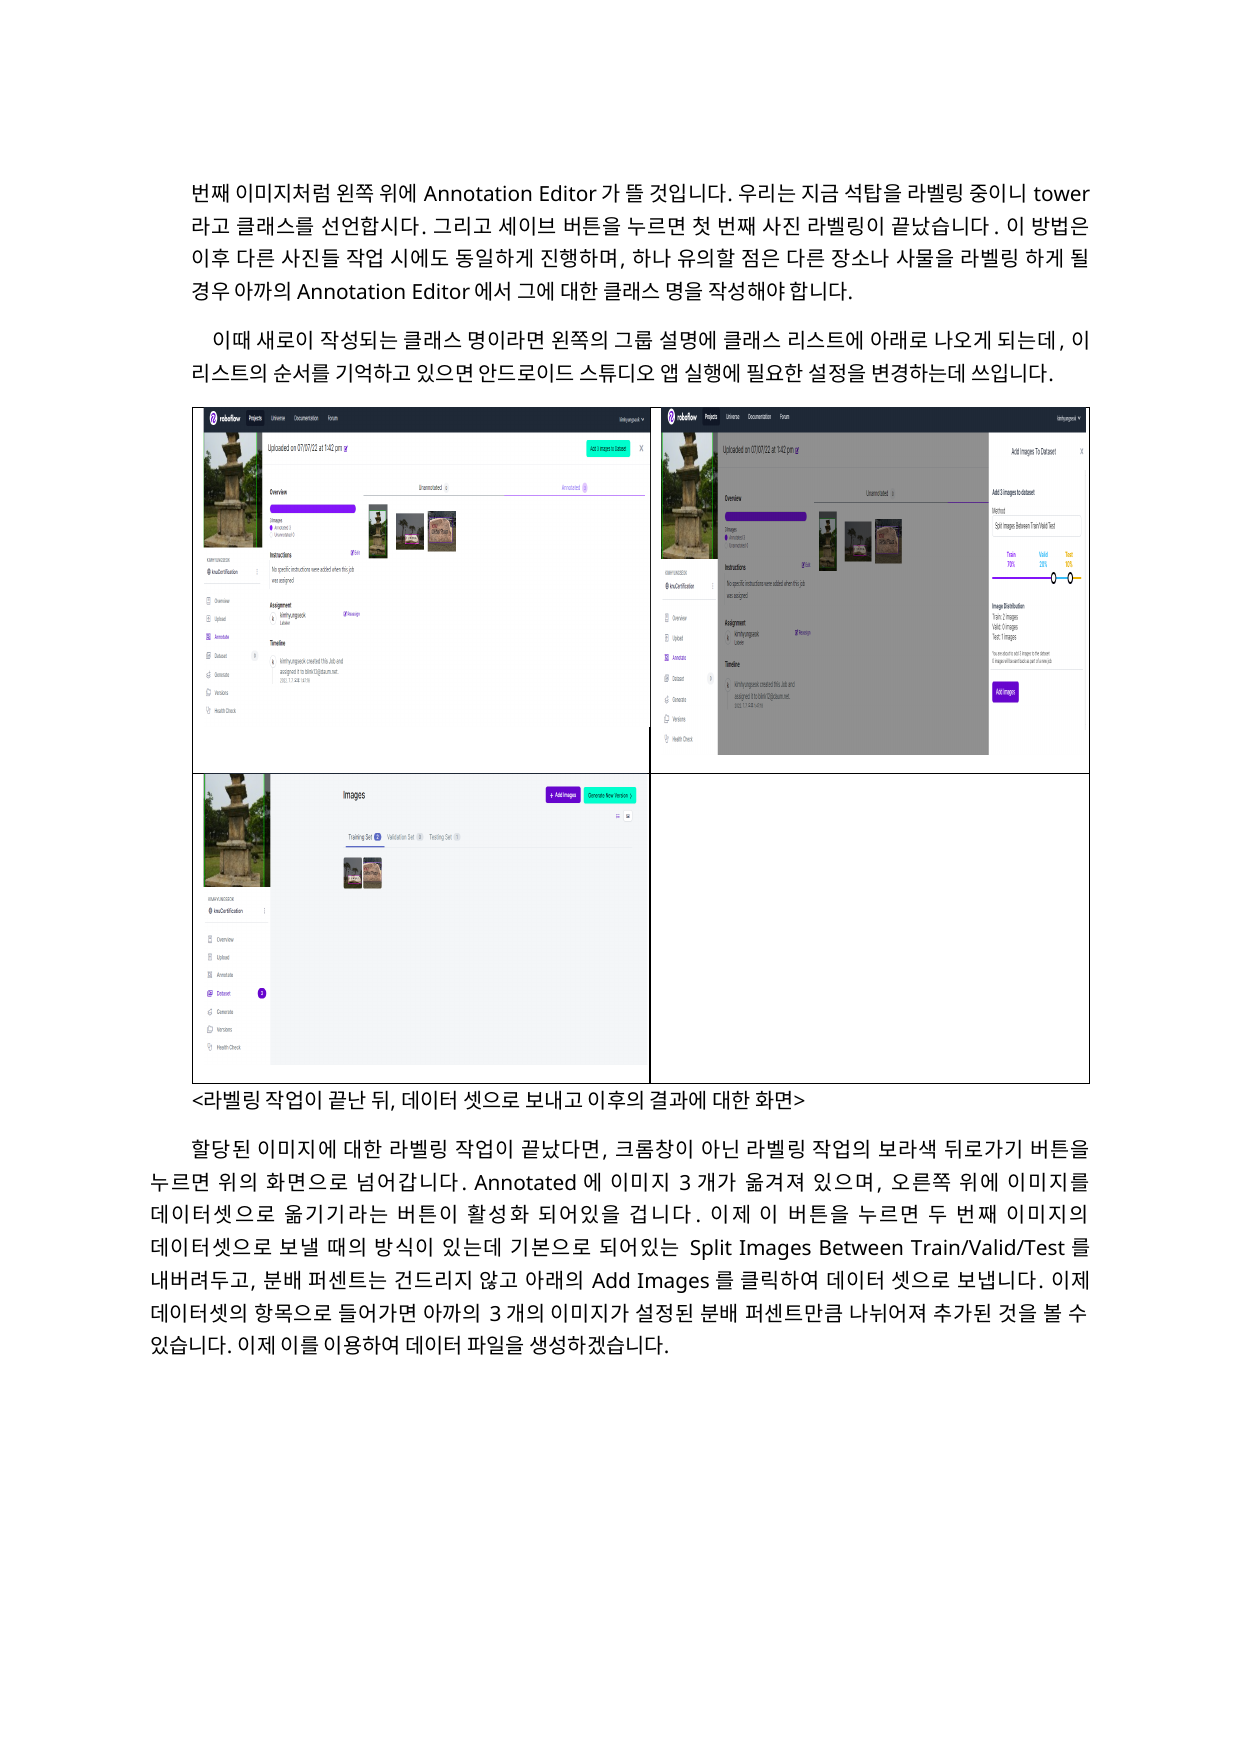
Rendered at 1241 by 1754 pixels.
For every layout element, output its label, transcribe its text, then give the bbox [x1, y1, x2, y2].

text <라벨링 작업이 끝난 뒤, 데이터 셋으로 보내고 이후의 결과에 대한 화면> [150, 1084, 1090, 1114]
picture [661, 407, 1086, 755]
table_header [193, 408, 649, 773]
table_cell [651, 774, 1089, 1083]
table_cell [193, 774, 649, 1083]
picture [203, 773, 648, 1065]
text 이때 새로이 작성되는 클래스 명이라면 왼쪽의 그룹 설명에 클래스 리스트에 아래로 나오게 되는데, 이 리스트의 순서를 기억하고 있으면 안드로이드 스튜디오 앱 실행에 필요한 설정을 변경하는데 쓰입니다. [192, 325, 1090, 388]
table_header [651, 408, 1089, 773]
picture [203, 407, 650, 727]
text 할당된 이미지에 대한 라벨링 작업이 끝났다면, 크롬창이 아닌 라벨링 작업의 보라색 뒤로가기 버튼을 누르면 위의 화면으로 넘어갑니다. Annotated에 이미지 3개가 옮겨져 있으며, 오른쪽 위에 이미지를 데이터셋으로 옮기기라는 버튼이 활성화 되어있을 겁니다. 이제 이 버튼을 누르면 두 번째 이미지의 데이터셋으로 보낼 때의 방식이 있는데 기본으로 되어있는 Split Images Between Train/Valid/Test를 내버려두고, 분배 퍼센트는 건드리지 않고 아래의 Add Images를 클릭하여 데이터 셋으로 보냅니다. 이제 데이터셋의 항목으로 들어가면 아까의 3개의 이미지가 설정된 분배 퍼센트만큼 나뉘어져 추가된 것을 볼 수 있습니다. 이제 이를 이용하여 데이터 파일을 생성하겠습니다. [150, 1133, 1090, 1360]
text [192, 177, 1090, 306]
